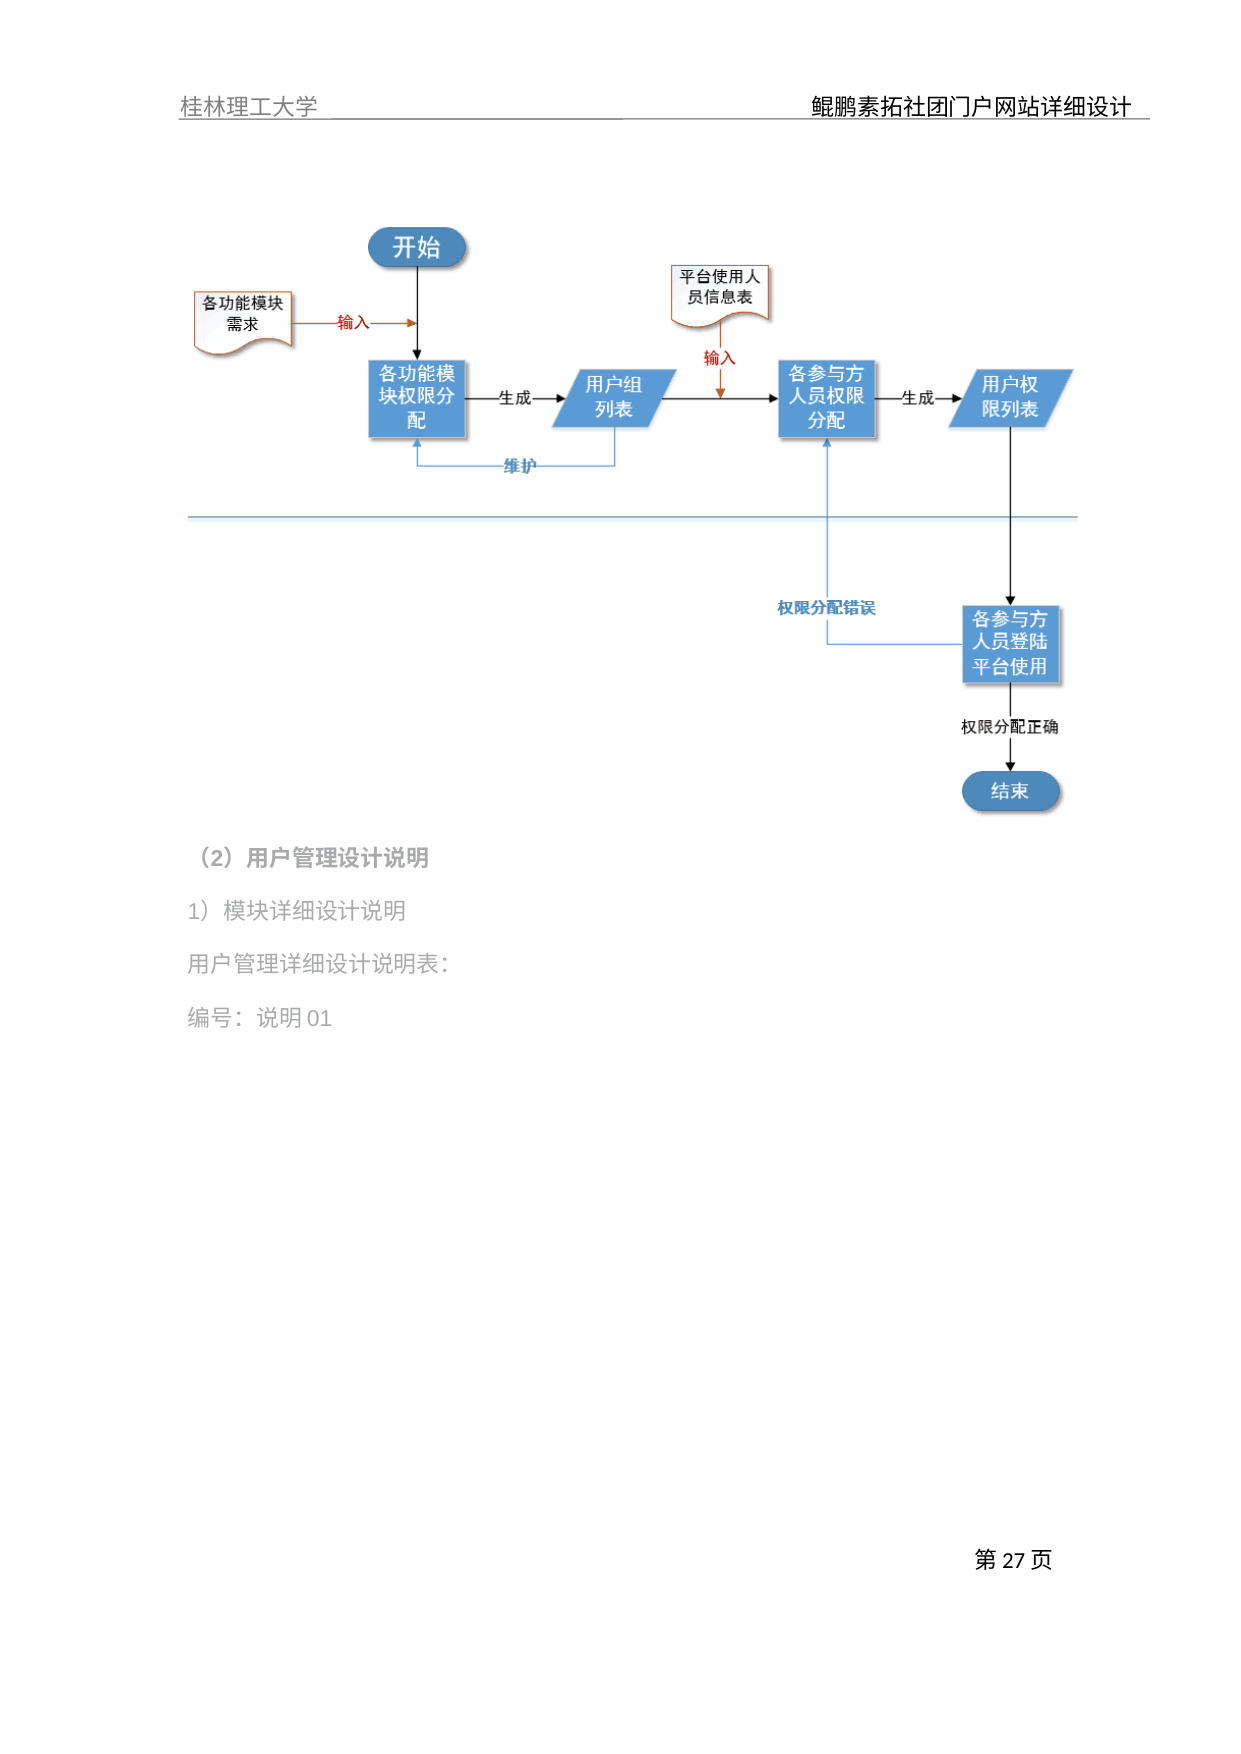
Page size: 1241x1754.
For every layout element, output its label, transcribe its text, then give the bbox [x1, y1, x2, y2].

text （2）用户管理设计说明 [187, 840, 1078, 873]
text 用户管理详细设计说明表： [187, 946, 1078, 979]
picture [187, 216, 1078, 820]
text 编号：说明01 [187, 999, 1078, 1033]
text 1）模块详细设计说明 [187, 893, 1078, 926]
